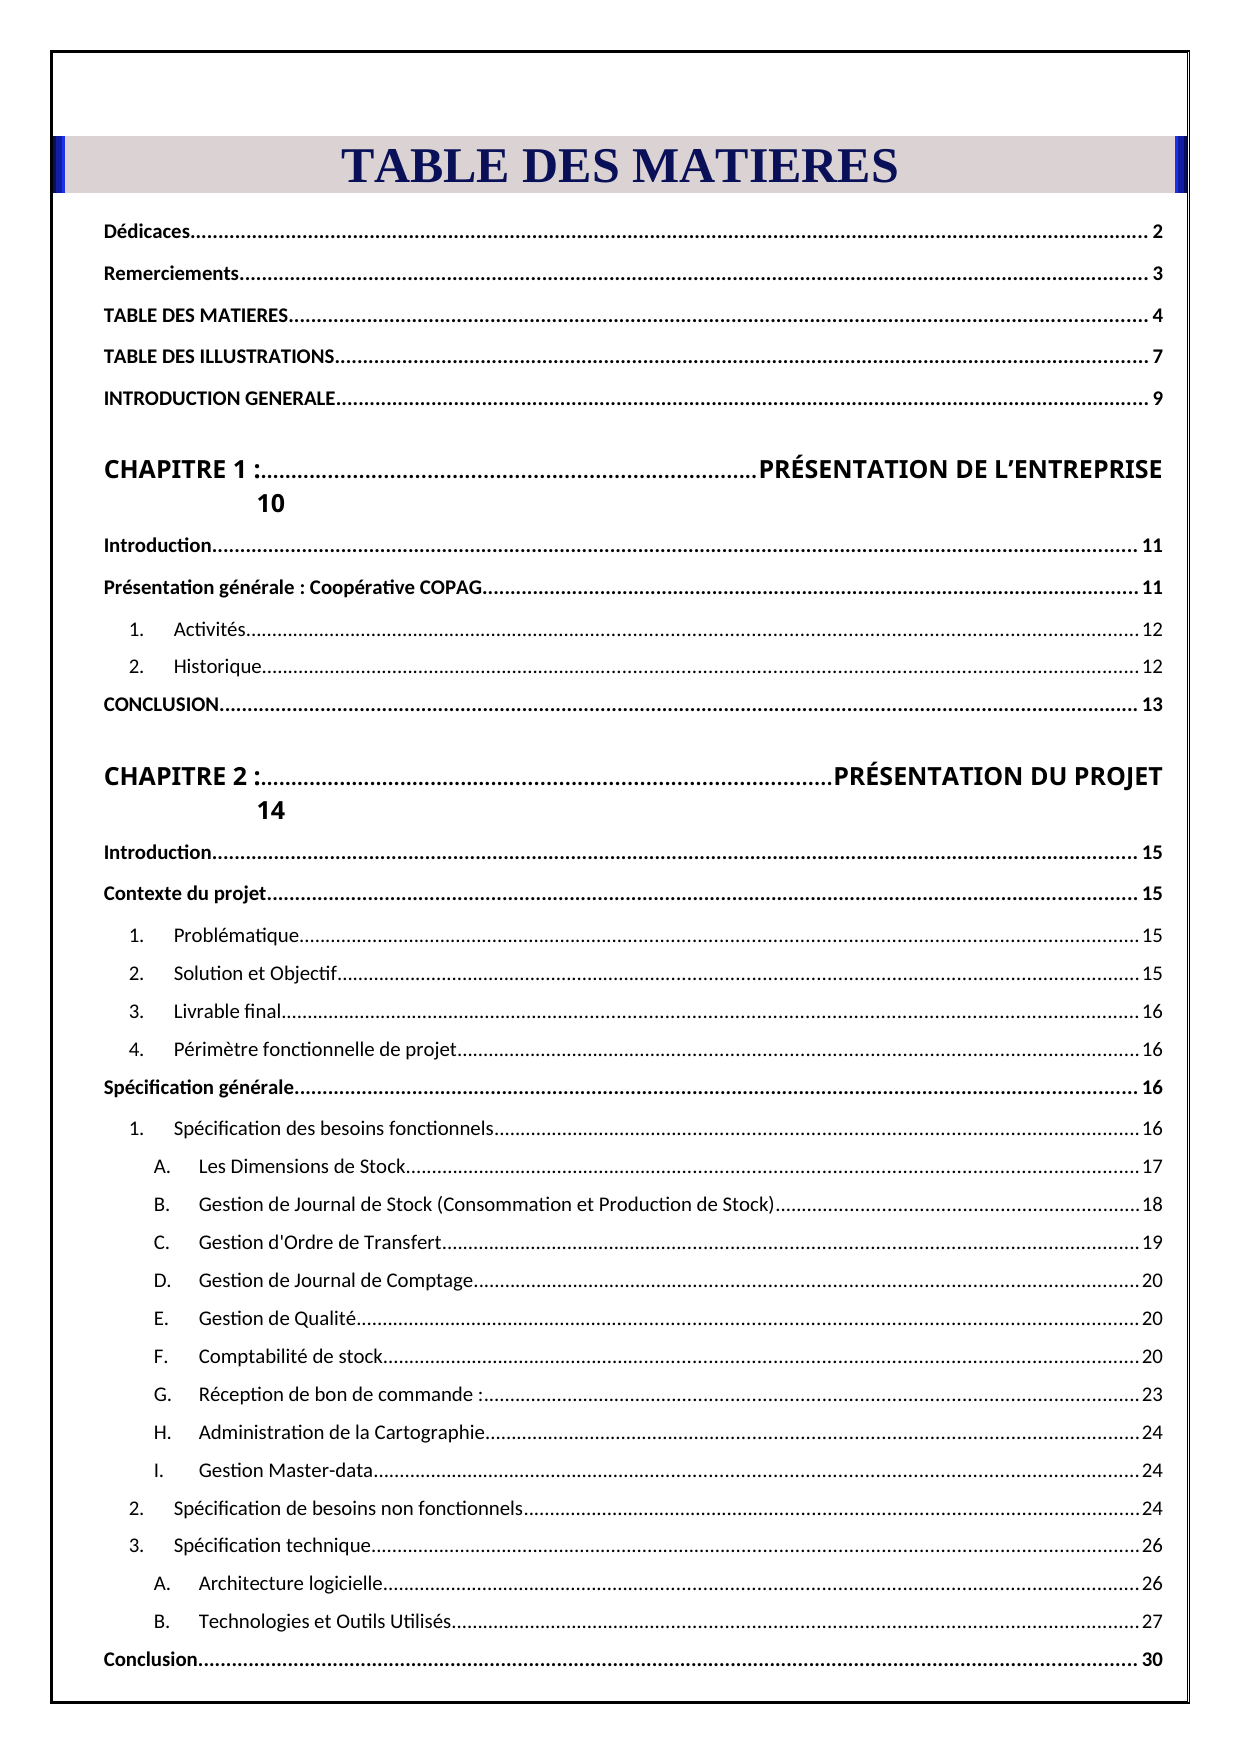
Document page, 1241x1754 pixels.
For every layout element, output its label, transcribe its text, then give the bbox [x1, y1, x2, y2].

text Introduction 15 [73, 839, 1167, 864]
text 3. Spécification technique 26 [98, 1533, 1167, 1558]
text Dédicaces 2 [73, 218, 1167, 244]
text A. Architecture logicielle 26 [123, 1571, 1167, 1596]
text TABLE DES MATIERES 4 [73, 302, 1167, 327]
text Introduction 11 [73, 532, 1167, 558]
text 3. Livrable final 16 [98, 998, 1167, 1023]
text Spécification générale 16 [73, 1074, 1167, 1099]
text B. Technologies et Outils Utilisés 27 [123, 1608, 1167, 1634]
text TABLE DES ILLUSTRATIONS 7 [73, 343, 1167, 369]
text 4. Périmètre fonctionnelle de projet 16 [98, 1036, 1167, 1061]
text CHAPITRE 1 : Présentation de l’entreprise 10 [73, 452, 1167, 520]
text 2. Solution et Objectif 15 [98, 960, 1167, 986]
subtitle TABLE DES MATIERES [65, 136, 1175, 193]
text C. Gestion d'Ordre de Transfert 19 [123, 1229, 1167, 1255]
text Contexte du projet 15 [73, 881, 1167, 906]
text 1. Problématique 15 [98, 922, 1167, 948]
text Remerciements 3 [73, 260, 1167, 286]
text I. Gestion Master-data 24 [123, 1457, 1167, 1482]
text H. Administration de la Cartographie 24 [123, 1419, 1167, 1444]
text G. Réception de bon de commande : 23 [123, 1381, 1167, 1406]
text E. Gestion de Qualité 20 [123, 1305, 1167, 1331]
text B. Gestion de Journal de Stock (Consommation et Production de Stock) 18 [123, 1191, 1167, 1217]
text 1. Activités 12 [98, 616, 1167, 641]
text CHAPITRE 2 : Présentation du projet 14 [73, 758, 1167, 826]
text INTRODUCTION GENERALE 9 [73, 385, 1167, 411]
text A. Les Dimensions de Stock 17 [123, 1153, 1167, 1179]
text Conclusion 30 [73, 1646, 1167, 1672]
text 2. Spécification de besoins non fonctionnels 24 [98, 1495, 1167, 1520]
text F. Comptabilité de stock 20 [123, 1343, 1167, 1368]
text Présentation générale : Coopérative COPAG 11 [73, 574, 1167, 599]
text 1. Spécification des besoins fonctionnels 16 [98, 1116, 1167, 1141]
text 2. Historique 12 [98, 654, 1167, 679]
text CONCLUSION 13 [73, 692, 1167, 717]
text D. Gestion de Journal de Comptage. 20 [123, 1267, 1167, 1293]
